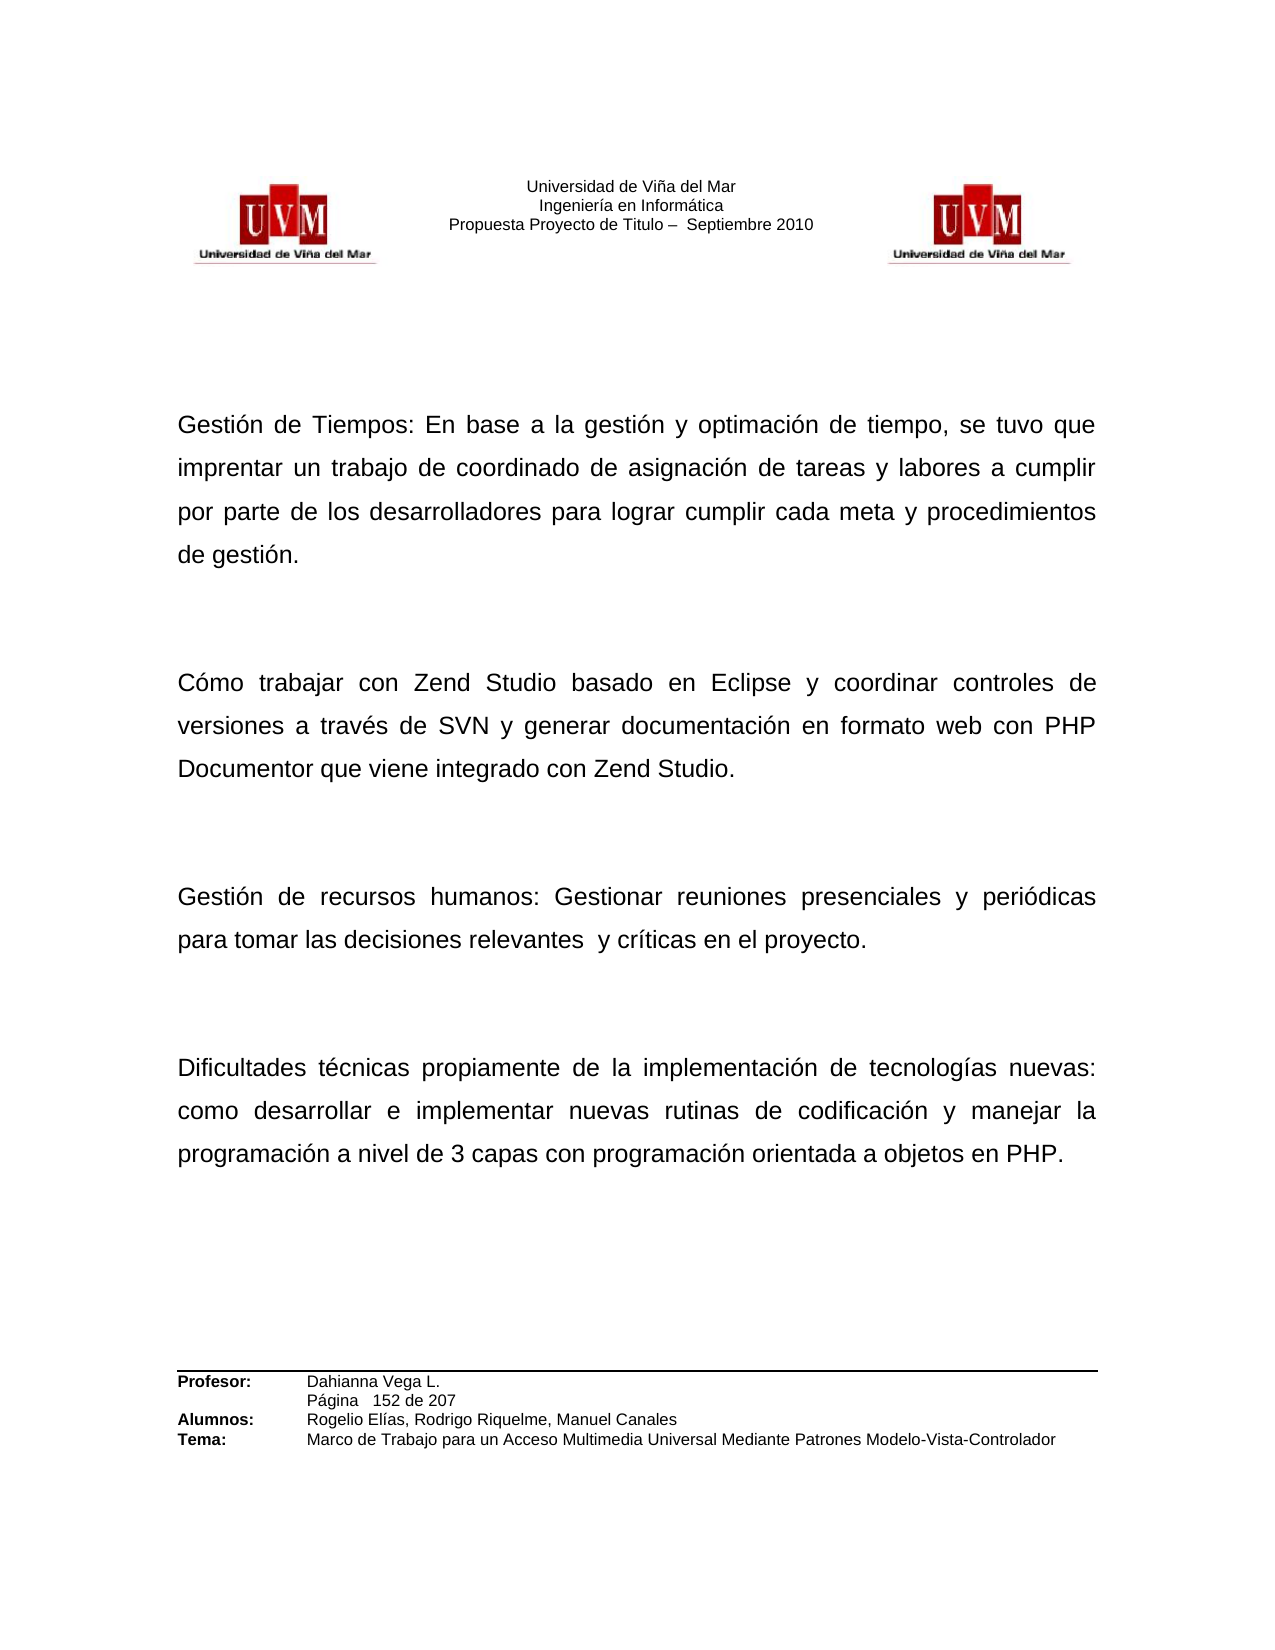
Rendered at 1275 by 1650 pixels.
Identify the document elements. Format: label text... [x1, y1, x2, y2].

text Gestión de Tiempos: En base a la gestión y optimación de tiempo, se tuvo que imprentar un trabajo de coordinado de asignación de tareas y labores a cumplir por parte de los desarrolladores para lograr cumplir cada meta y procedimientos de gestión. [177, 410, 1098, 568]
text Gestión de recursos humanos: Gestionar reuniones presenciales y periódicas para tomar las decisiones relevantes y críticas en el proyecto. [177, 882, 1098, 954]
text Cómo trabajar con Zend Studio basado en Eclipse y coordinar controles de versiones a través de SVN y generar documentación en formato web con PHP Documentor que viene integrado con Zend Studio. [177, 668, 1098, 783]
picture [871, 176, 1084, 267]
text Dificultades técnicas propiamente de la implementación de tecnologías nuevas: como desarrollar e implementar nuevas rutinas de codificación y manejar la programación a nivel de 3 capas con programación orientada a objetos en PHP. [177, 1053, 1098, 1168]
picture [177, 176, 390, 267]
